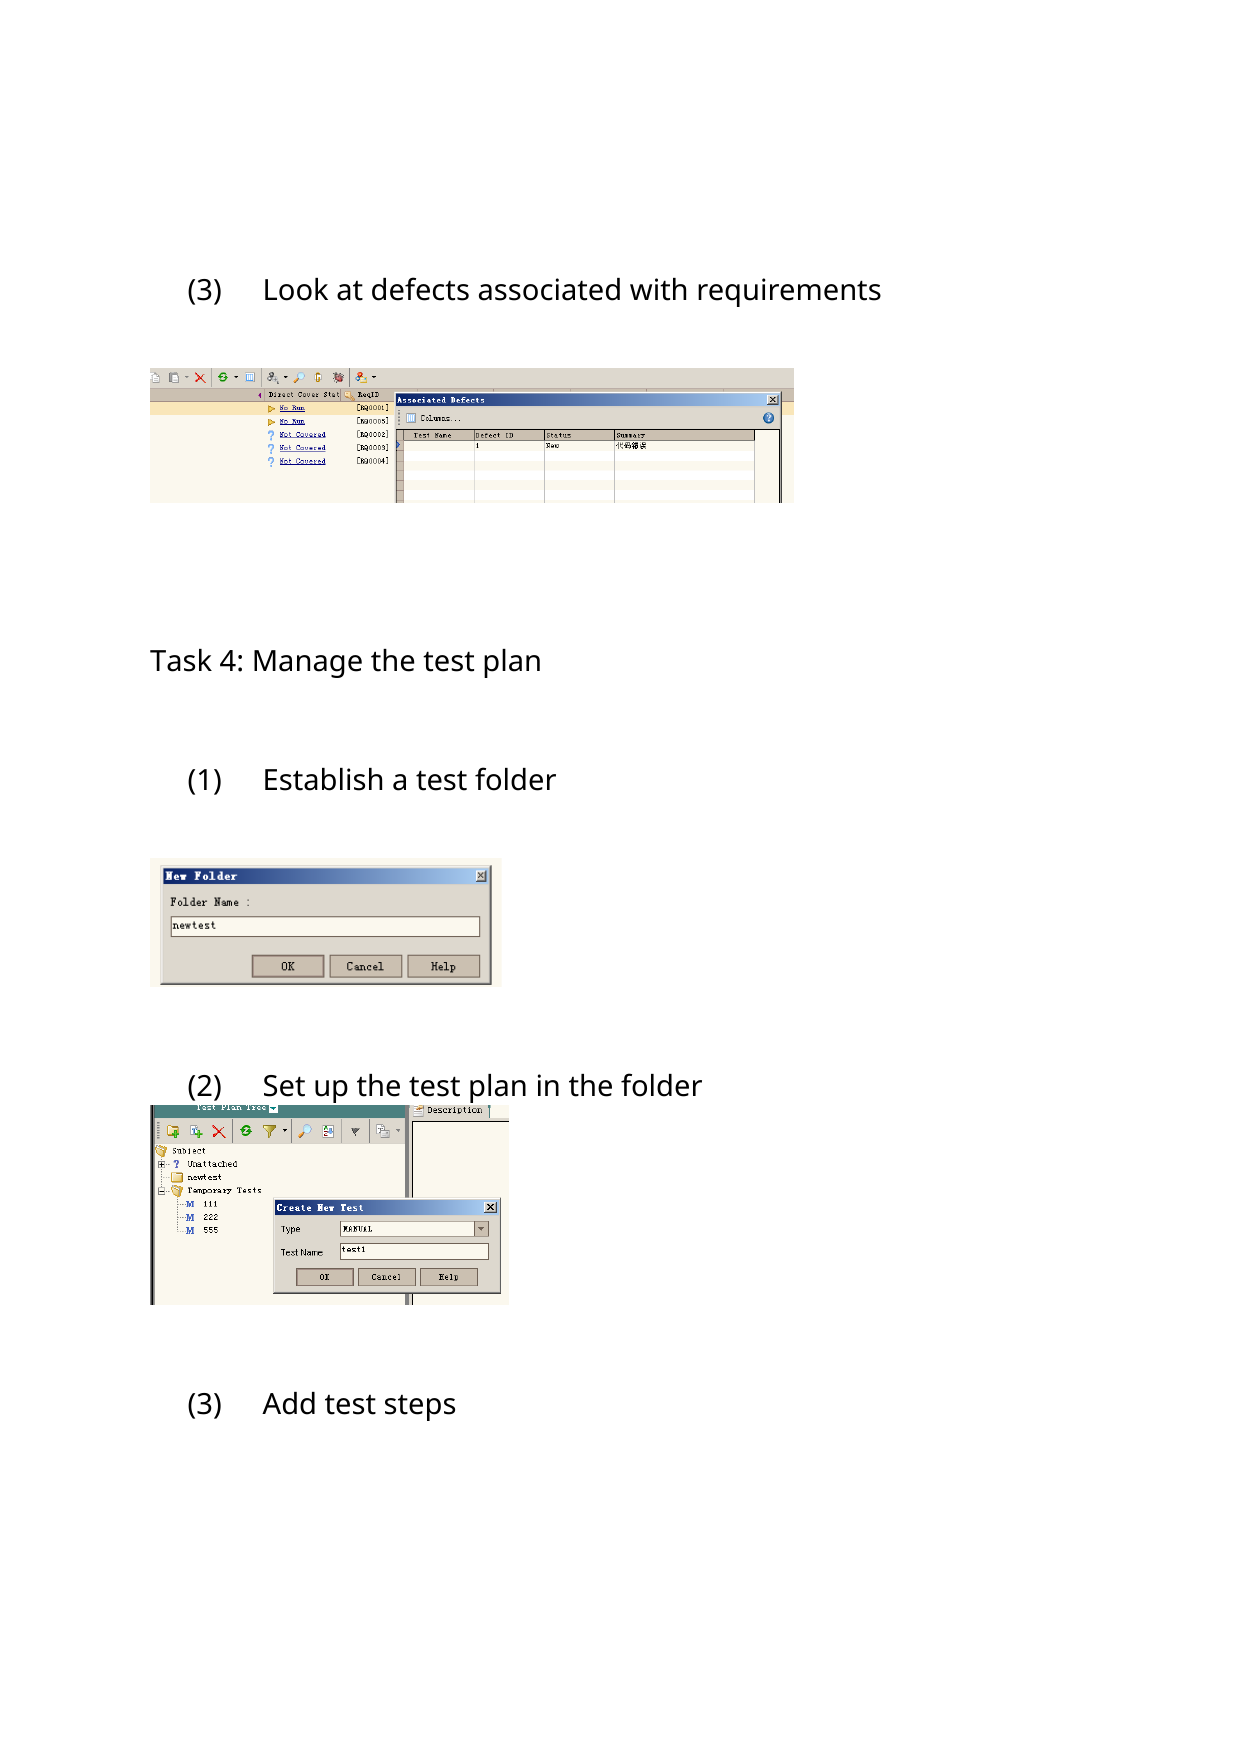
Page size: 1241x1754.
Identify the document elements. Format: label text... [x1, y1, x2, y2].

list Establish a test folder [187, 759, 1090, 799]
list Add test steps [187, 1383, 1090, 1423]
picture [150, 1105, 509, 1305]
list Look at defects associated with requirements [187, 269, 1090, 309]
picture [150, 368, 794, 503]
picture [150, 858, 502, 987]
list Set up the test plan in the folder [187, 1065, 1090, 1105]
text Task 4: Manage the test plan [150, 640, 1090, 680]
